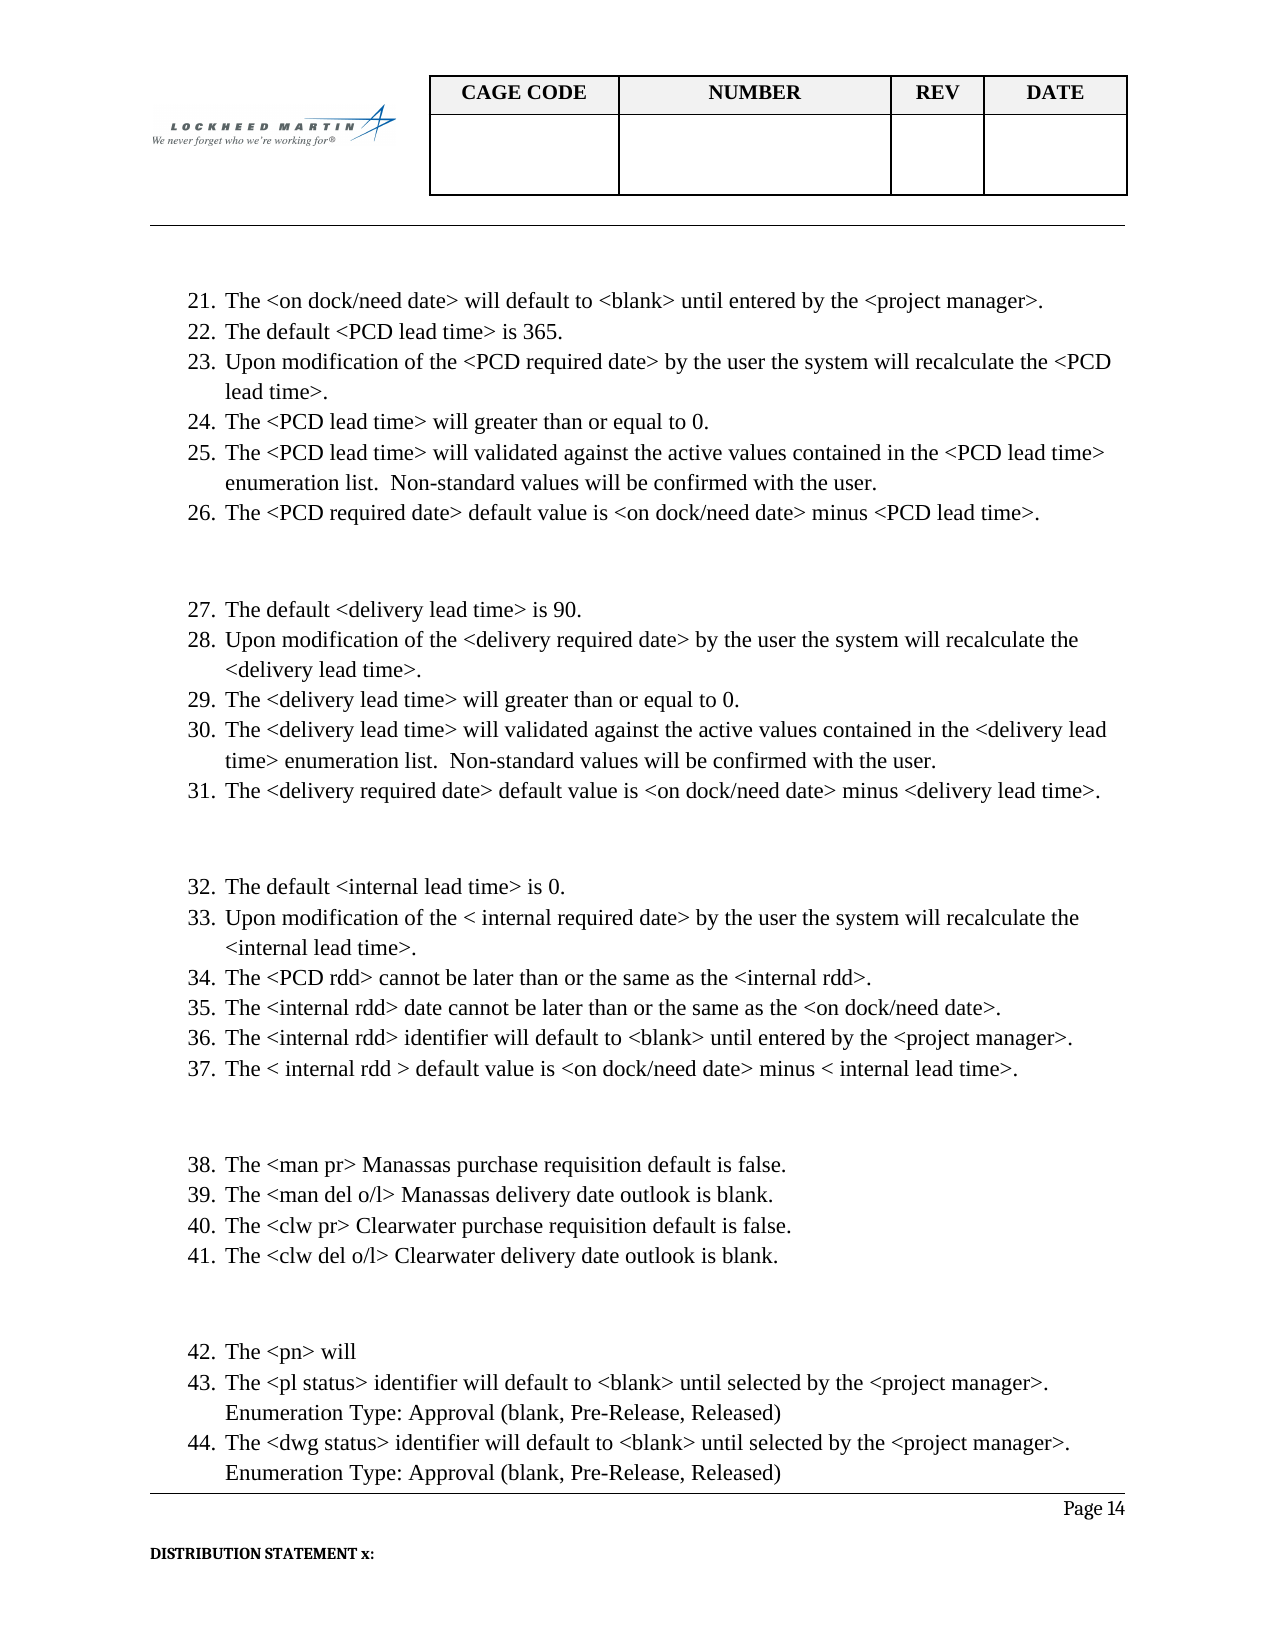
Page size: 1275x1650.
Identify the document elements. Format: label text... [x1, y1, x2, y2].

list The <dwg status> identifier will default to <blank> until selected by the <project manager>. Enumeration Type: Approval (blank, Pre-Release, Released) [187, 1429, 1125, 1486]
list The default <delivery lead time> is 90. [187, 596, 1125, 622]
list The <delivery lead time> will validated against the active values contained in the <delivery lead time> enumeration list. Non-standard values will be confirmed with the user. [187, 716, 1125, 773]
list The <clw pr> Clearwater purchase requisition default is false. [187, 1212, 1125, 1238]
list The default <internal lead time> is 0. [187, 873, 1125, 900]
list The <PCD lead time> will greater than or equal to 0. [187, 408, 1125, 435]
list The <PCD lead time> will validated against the active values contained in the <PCD lead time> enumeration list. Non-standard values will be confirmed with the user. [187, 439, 1125, 495]
list Upon modification of the <PCD required date> by the user the system will recalculate the <PCD lead time>. [187, 348, 1125, 404]
list The <clw del o/l> Clearwater delivery date outlook is blank. [187, 1242, 1125, 1268]
list The <PCD required date> default value is <on dock/need date> minus <PCD lead time>. [187, 499, 1125, 525]
list The <man pr> Manassas purchase requisition default is false. [187, 1151, 1125, 1178]
picture [152, 104, 397, 146]
list The <delivery lead time> will greater than or equal to 0. [187, 686, 1125, 713]
list The <pn> will [187, 1338, 1125, 1365]
list The <delivery required date> default value is <on dock/need date> minus <delivery lead time>. [187, 777, 1125, 803]
list The <pl status> identifier will default to <blank> until selected by the <project manager>. Enumeration Type: Approval (blank, Pre-Release, Released) [187, 1369, 1125, 1425]
list The <internal rdd> identifier will default to <blank> until entered by the <project manager>. [187, 1024, 1125, 1051]
list The <PCD rdd> cannot be later than or the same as the <internal rdd>. [187, 964, 1125, 990]
list The <internal rdd> date cannot be later than or the same as the <on dock/need date>. [187, 994, 1125, 1021]
list The < internal rdd > default value is <on dock/need date> minus < internal lead time>. [187, 1055, 1125, 1081]
list The default <PCD lead time> is 365. [187, 318, 1125, 344]
list Upon modification of the <delivery required date> by the user the system will recalculate the <delivery lead time>. [187, 626, 1125, 682]
list The <on dock/need date> will default to <blank> until entered by the <project manager>. [187, 288, 1125, 314]
list The <man del o/l> Manassas delivery date outlook is blank. [187, 1181, 1125, 1208]
list Upon modification of the < internal required date> by the user the system will recalculate the <internal lead time>. [187, 904, 1125, 960]
